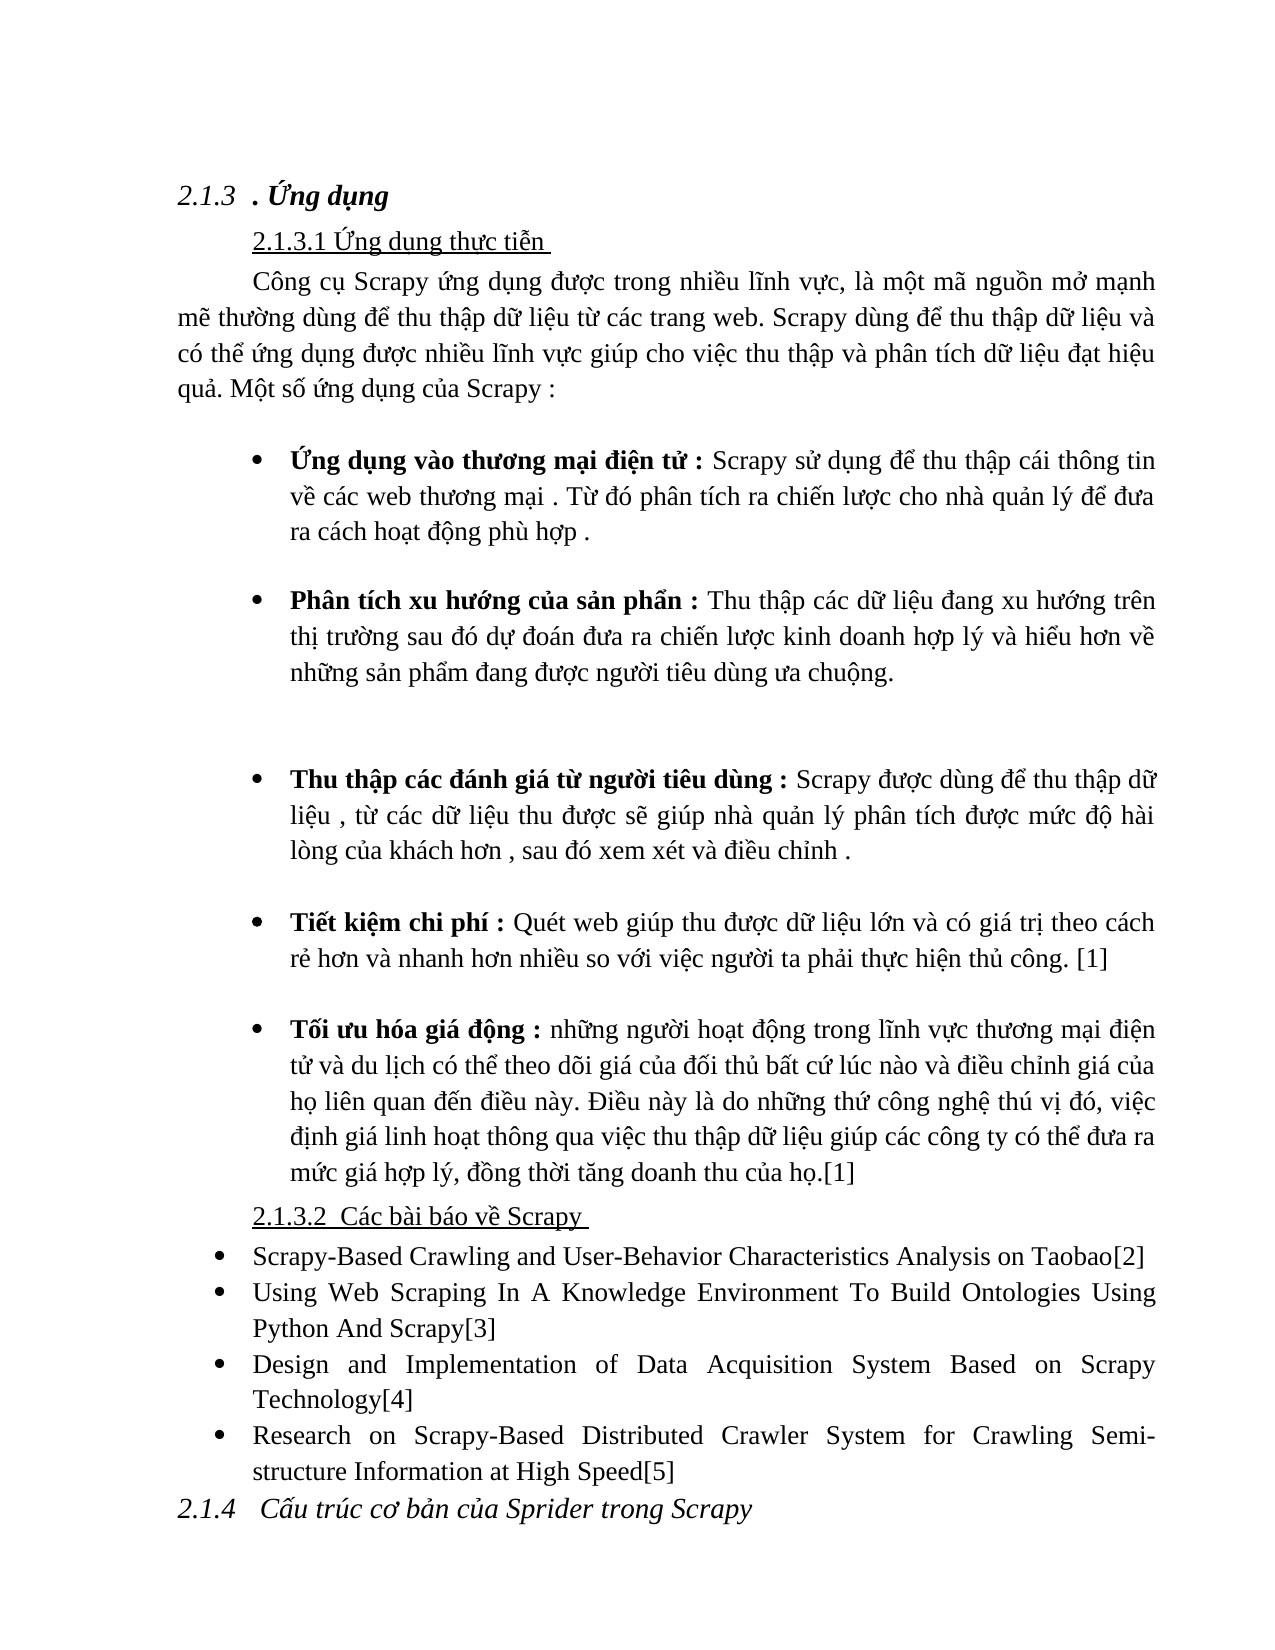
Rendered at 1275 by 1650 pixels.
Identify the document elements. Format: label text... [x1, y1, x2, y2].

subtitle 2.1.3.2 Các bài báo về Scrapy [177, 1200, 1157, 1231]
list Using Web Scraping In A Knowledge Environment To Build Ontologies Using Python And Scrapy[3] [215, 1276, 1157, 1343]
list Thu thập các đánh giá từ người tiêu dùng : Scrapy được dùng để thu thập dữ liệu , từ các dữ liệu thu được sẽ giúp nhà quản lý phân tích được mức độ hài lòng của khách hơn , sau đó xem xét và điều chỉnh . [252, 763, 1157, 866]
list Ứng dụng vào thương mại điện tử : Scrapy sử dụng để thu thập cái thông tin về các web thương mại . Từ đó phân tích ra chiến lược cho nhà quản lý để đưa ra cách hoạt động phù hợp . [252, 444, 1157, 547]
text Công cụ Scrapy ứng dụng được trong nhiều lĩnh vực, là một mã nguồn mở mạnh mẽ thường dùng để thu thập dữ liệu từ các trang web. Scrapy dùng để thu thập dữ liệu và có thể ứng dụng được nhiều lĩnh vực giúp cho việc thu thập và phân tích dữ liệu đạt hiệu quả. Một số ứng dụng của Scrapy : [177, 265, 1157, 403]
list Tối ưu hóa giá động : những người hoạt động trong lĩnh vực thương mại điện tử và du lịch có thể theo dõi giá của đối thủ bất cứ lúc nào và điều chỉnh giá của họ liên quan đến điều này. Điều này là do những thứ công nghệ thú vị đó, việc định giá linh hoạt thông qua việc thu thập dữ liệu giúp các công ty có thể đưa ra mức giá hợp lý, đồng thời tăng doanh thu của họ.[1] [252, 1013, 1157, 1187]
list Design and Implementation of Data Acquisition System Based on Scrapy Technology[4] [215, 1348, 1157, 1415]
list Scrapy-Based Crawling and User-Behavior Characteristics Analysis on Taobao[2] [215, 1240, 1157, 1271]
list Phân tích xu hướng của sản phẩn : Thu thập các dữ liệu đang xu hướng trên thị trường sau đó dự đoán đưa ra chiến lược kinh doanh hợp lý và hiểu hơn về những sản phẩm đang được người tiêu dùng ưa chuộng. [252, 584, 1157, 687]
list . Ứng dụng [177, 178, 1157, 212]
list Tiết kiệm chi phí : Quét web giúp thu được dữ liệu lớn và có giá trị theo cách rẻ hơn và nhanh hơn nhiều so với việc người ta phải thực hiện thủ công. [1] [252, 906, 1157, 973]
list Research on Scrapy-Based Distributed Crawler System for Crawling Semi-structure Information at High Speed[5] [215, 1419, 1157, 1486]
list Cấu trúc cơ bản của Sprider trong Scrapy [177, 1491, 1157, 1524]
subtitle 2.1.3.1 Ứng dụng thực tiễn [177, 225, 1157, 256]
